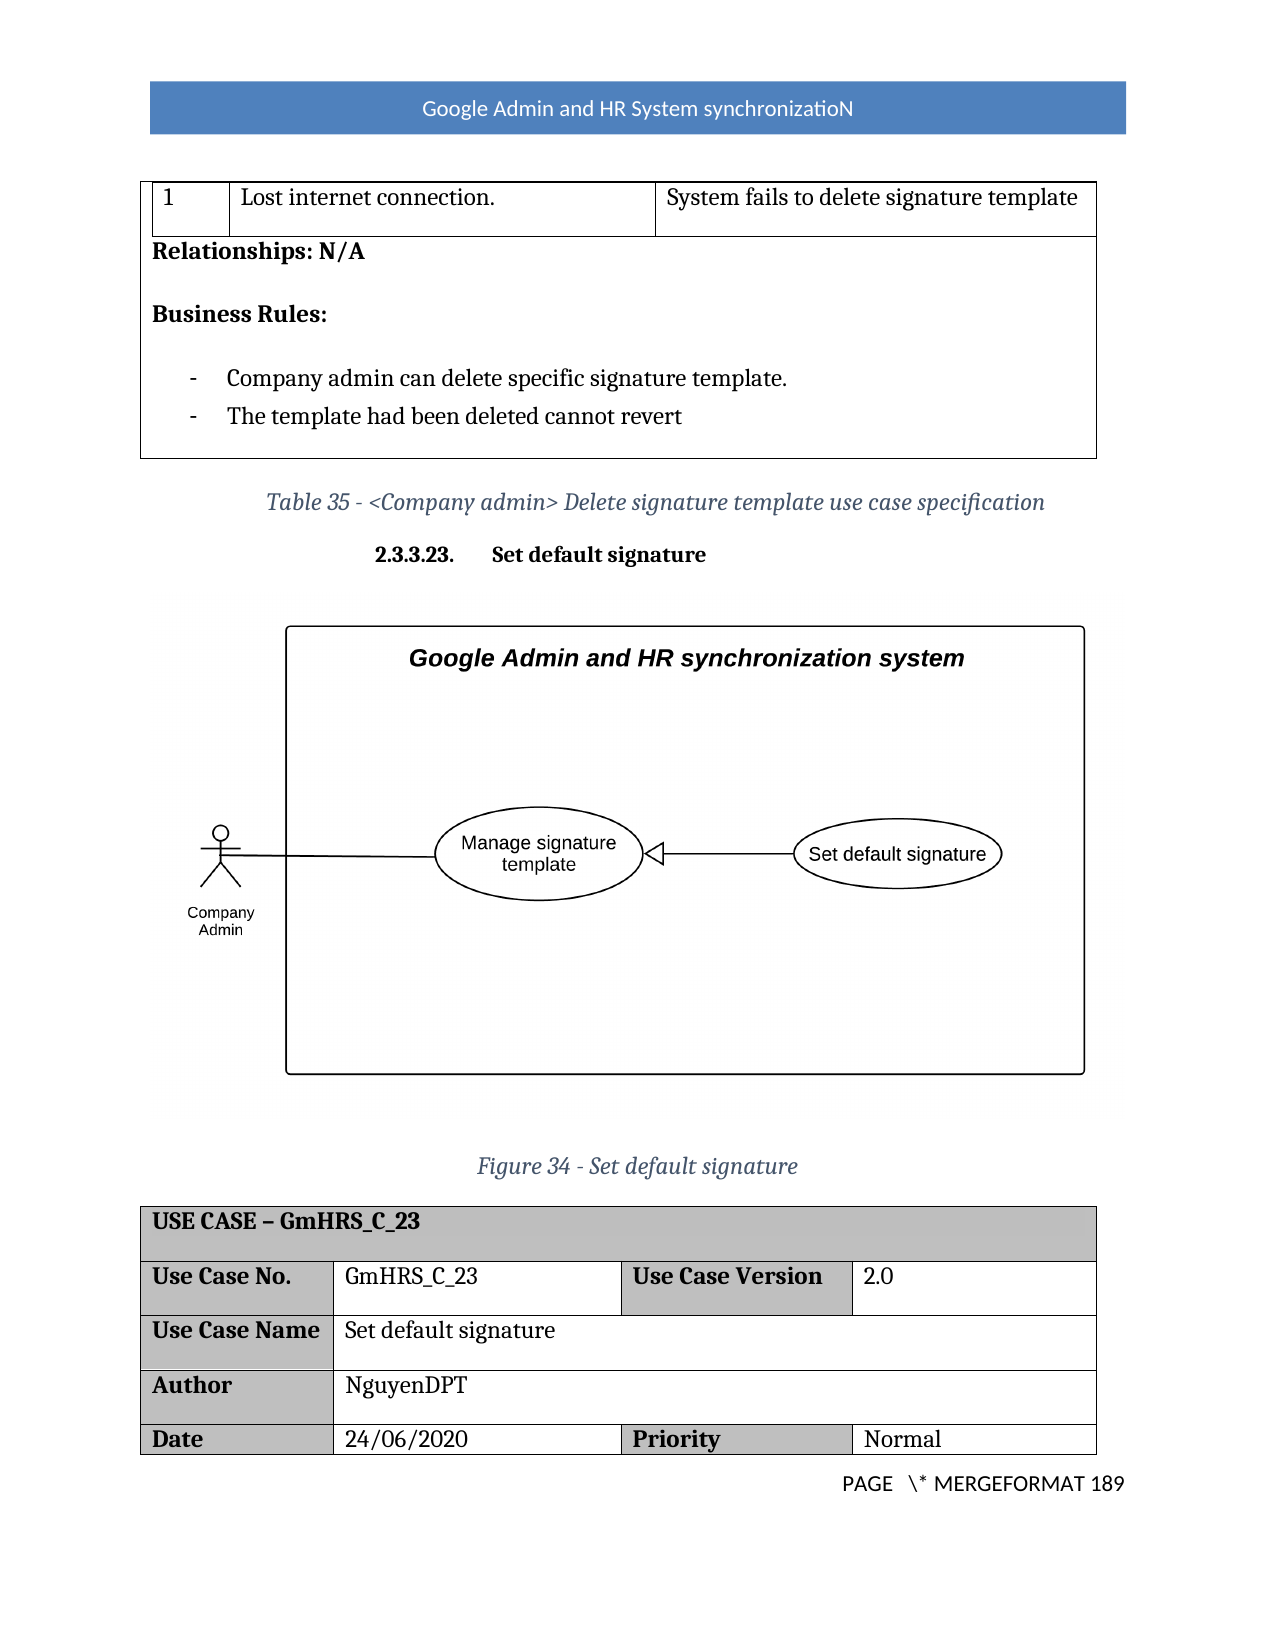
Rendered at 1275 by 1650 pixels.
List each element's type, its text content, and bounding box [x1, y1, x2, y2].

table_cell Priority [622, 1425, 852, 1454]
subtitle Set default signature [375, 542, 1125, 568]
table_header USE CASE – GmHRS_C_23 [141, 1207, 1096, 1261]
table_cell 24/06/2020 [334, 1425, 621, 1454]
table_cell Author [141, 1371, 333, 1424]
text Figure 34 - Set default signature [150, 1152, 1125, 1181]
table_cell Use Case No. [141, 1262, 333, 1315]
table_cell Set default signature [334, 1316, 1096, 1369]
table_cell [141, 182, 1096, 458]
table_cell 2.0 [853, 1262, 1096, 1315]
table_cell GmHRS_C_23 [334, 1262, 621, 1315]
table_cell Use Case Version [622, 1262, 852, 1315]
table_cell Use Case Name [141, 1316, 333, 1369]
table_cell Date [141, 1425, 333, 1454]
text Table 35 - <Company admin> Delete signature template use case specification [187, 488, 1125, 517]
table_cell Normal [853, 1425, 1096, 1454]
table_cell NguyenDPT [334, 1371, 1096, 1424]
picture [150, 592, 1125, 1119]
